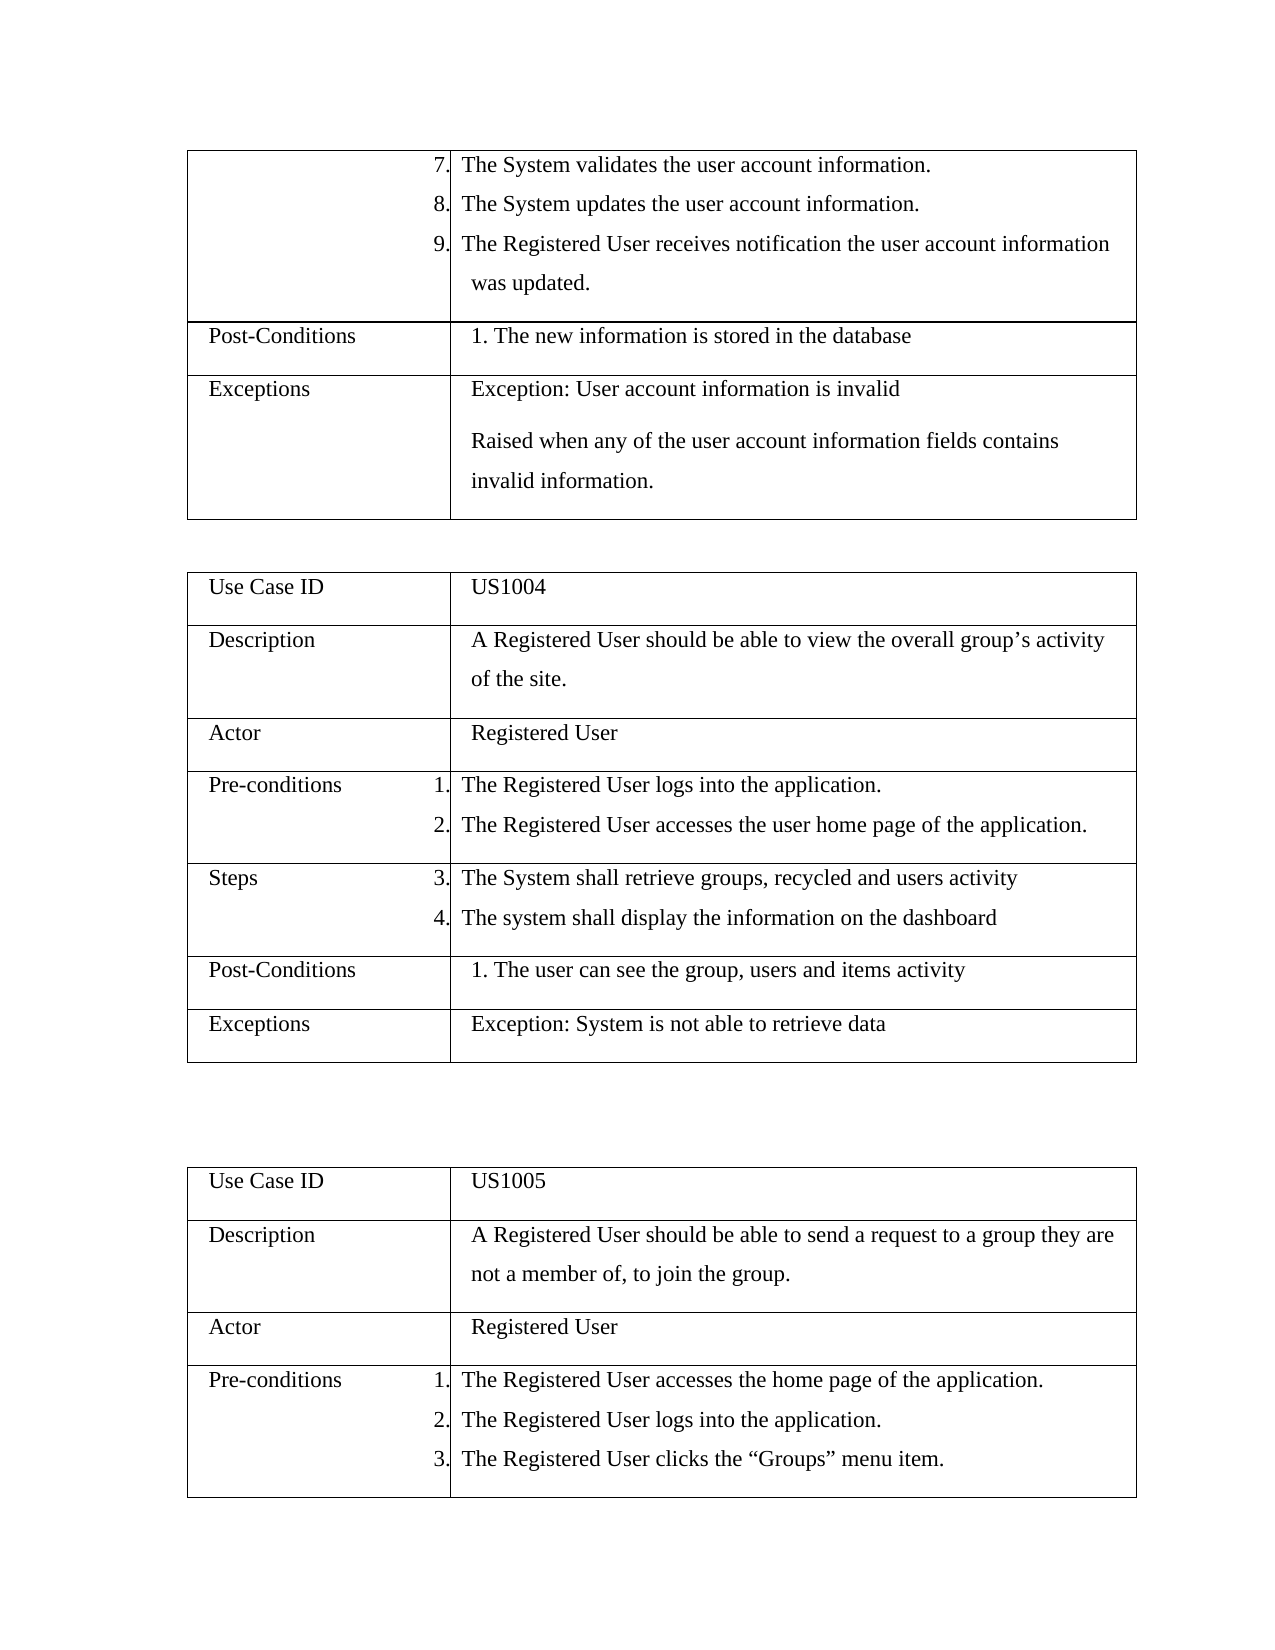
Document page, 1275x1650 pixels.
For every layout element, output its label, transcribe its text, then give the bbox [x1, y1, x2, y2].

table_cell The Registered User logs into the application. The Registered User accesses the user home page of the application. [451, 772, 1136, 863]
table_cell Post-Conditions [188, 957, 450, 1008]
table_cell Post-Conditions [188, 323, 450, 374]
table_cell Registered User [451, 719, 1136, 771]
table_header US1005 [451, 1168, 1136, 1219]
table_cell Steps [188, 864, 450, 956]
table_cell 1. The user can see the group, users and items activity [451, 957, 1136, 1008]
table_cell Description [188, 626, 450, 717]
table_cell Actor [188, 719, 450, 771]
table_header US1004 [451, 573, 1136, 625]
table_cell Exceptions [188, 1010, 450, 1062]
table_cell The System shall retrieve groups, recycled and users activity The system shall display the information on the dashboard [451, 864, 1136, 956]
table_cell Exception: User account information is invalid Raised when any of the user account information fields contains invalid information. [451, 376, 1136, 519]
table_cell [451, 151, 1136, 321]
table_cell A Registered User should be able to view the overall group’s activity of the site. [451, 626, 1136, 717]
table_header Use Case ID [188, 573, 450, 625]
table_cell Description [188, 1221, 450, 1312]
table_header Use Case ID [188, 1168, 450, 1219]
table_cell 1. The new information is stored in the database [451, 323, 1136, 374]
table_cell A Registered User should be able to send a request to a group they are not a member of, to join the group. [451, 1221, 1136, 1312]
table_cell Registered User [451, 1313, 1136, 1365]
table_cell Pre-conditions [188, 1366, 450, 1497]
table_cell Pre-conditions [188, 772, 450, 863]
table_cell Steps [188, 151, 450, 321]
table_cell Exception: System is not able to retrieve data [451, 1010, 1136, 1062]
table_cell Actor [188, 1313, 450, 1365]
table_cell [451, 1366, 1136, 1497]
table_cell Exceptions [188, 376, 450, 519]
